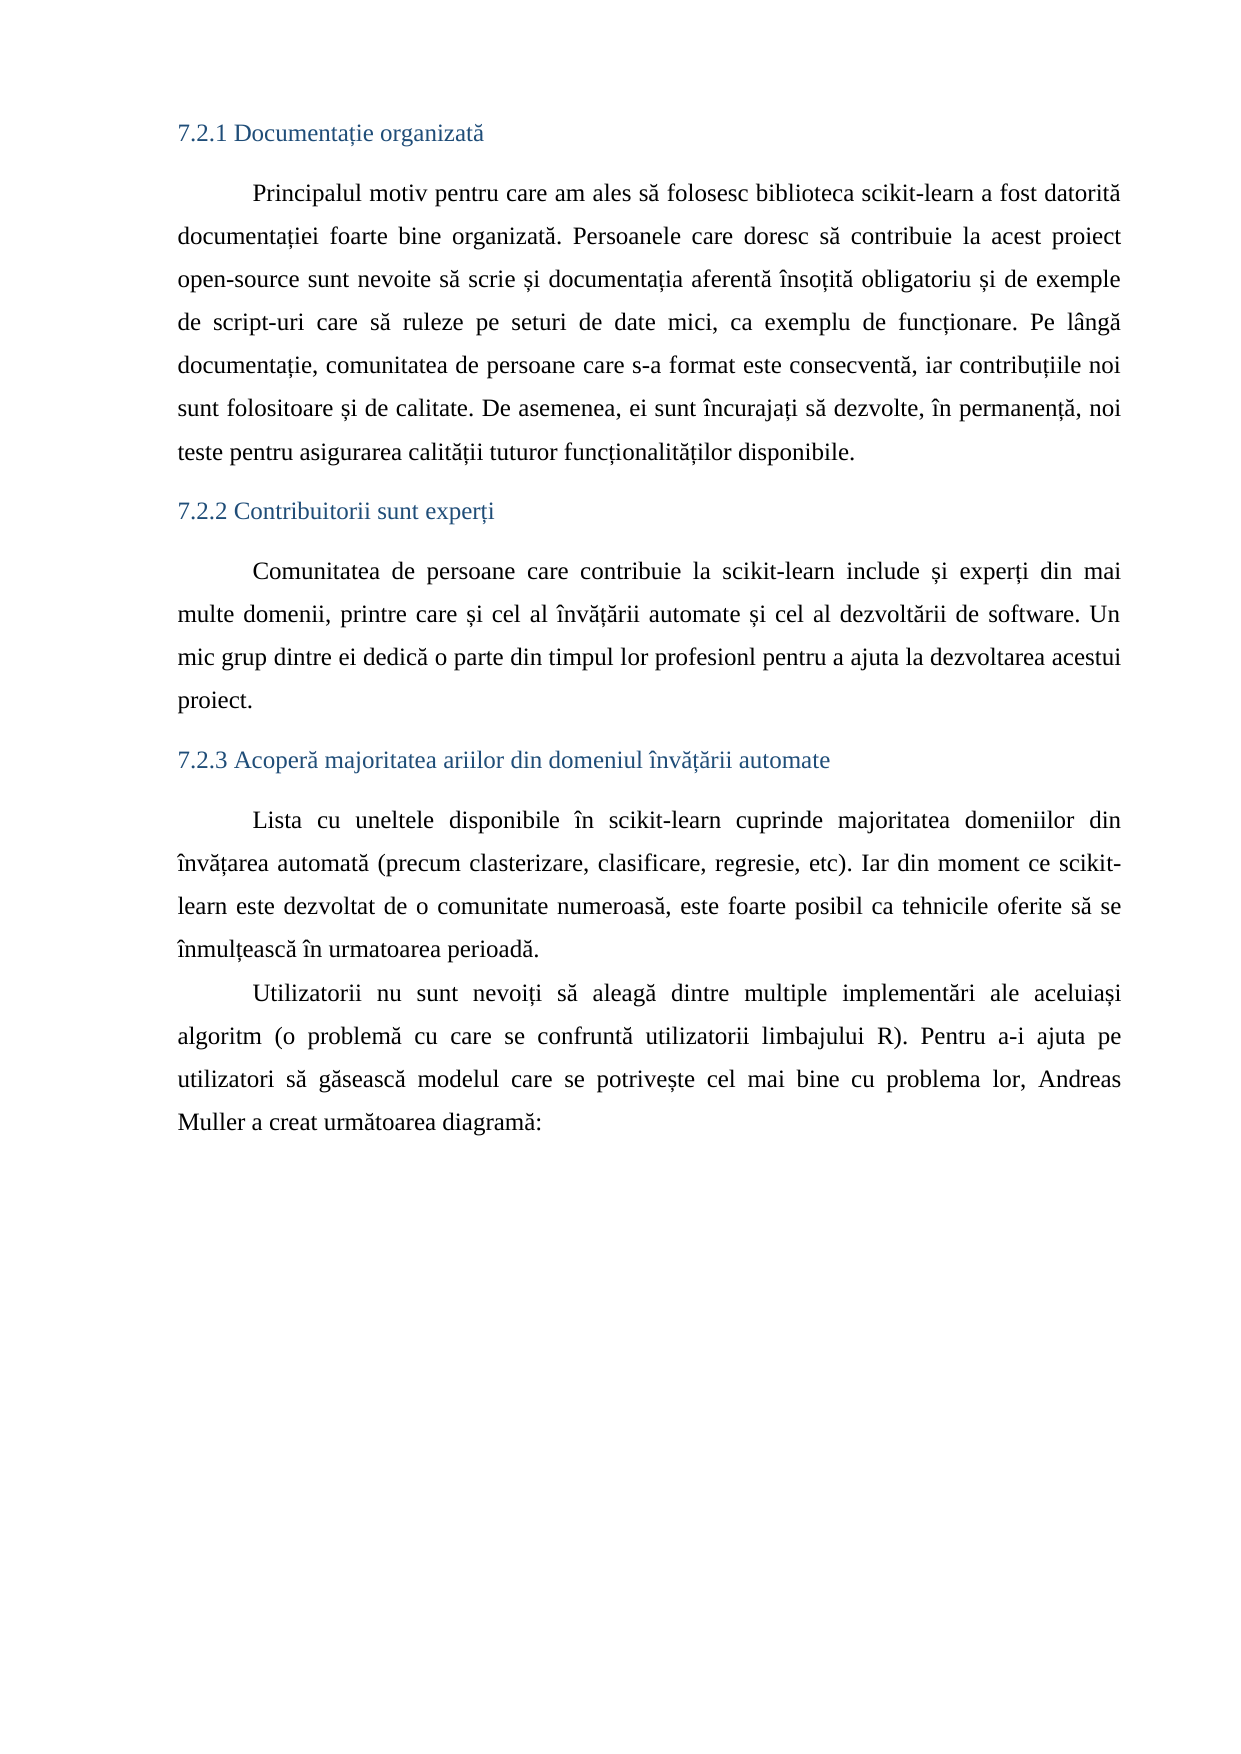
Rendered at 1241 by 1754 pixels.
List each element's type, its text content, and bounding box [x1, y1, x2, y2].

subtitle 7.2.2 Contribuitorii sunt experți [177, 496, 1122, 525]
text Principalul motiv pentru care am ales să folosesc biblioteca scikit-learn a fost datorită documentației foarte bine organizată. Persoanele care doresc să contribuie la acest proiect open-source sunt nevoite să scrie și documentația aferentă însoțită obligatoriu și de exemple de script-uri care să ruleze pe seturi de date mici, ca exemplu de funcționare. Pe lângă documentație, comunitatea de persoane care s-a format este consecventă, iar contribuțiile noi sunt folositoare și de calitate. De asemenea, ei sunt încurajați să dezvolte, în permanență, noi teste pentru asigurarea calității tuturor funcționalităților disponibile. [177, 178, 1122, 465]
subtitle 7.2.3 Acoperă majoritatea ariilor din domeniul învățării automate [177, 745, 1122, 774]
text Utilizatorii nu sunt nevoiți să aleagă dintre multiple implementări ale aceluiași algoritm (o problemă cu care se confruntă utilizatorii limbajului R). Pentru a-i ajuta pe utilizatori să găsească modelul care se potrivește cel mai bine cu problema lor, Andreas Muller a creat următoarea diagramă: [177, 978, 1122, 1136]
text Lista cu uneltele disponibile în scikit-learn cuprinde majoritatea domeniilor din învățarea automată (precum clasterizare, clasificare, regresie, etc). Iar din moment ce scikit-learn este dezvoltat de o comunitate numeroasă, este foarte posibil ca tehnicile oferite să se înmulțească în urmatoarea perioadă. [177, 805, 1122, 963]
subtitle 7.2.1 Documentație organizată [177, 118, 1122, 147]
text Comunitatea de persoane care contribuie la scikit-learn include și experți din mai multe domenii, printre care și cel al învățării automate și cel al dezvoltării de software. Un mic grup dintre ei dedică o parte din timpul lor profesionl pentru a ajuta la dezvoltarea acestui proiect. [177, 556, 1122, 714]
